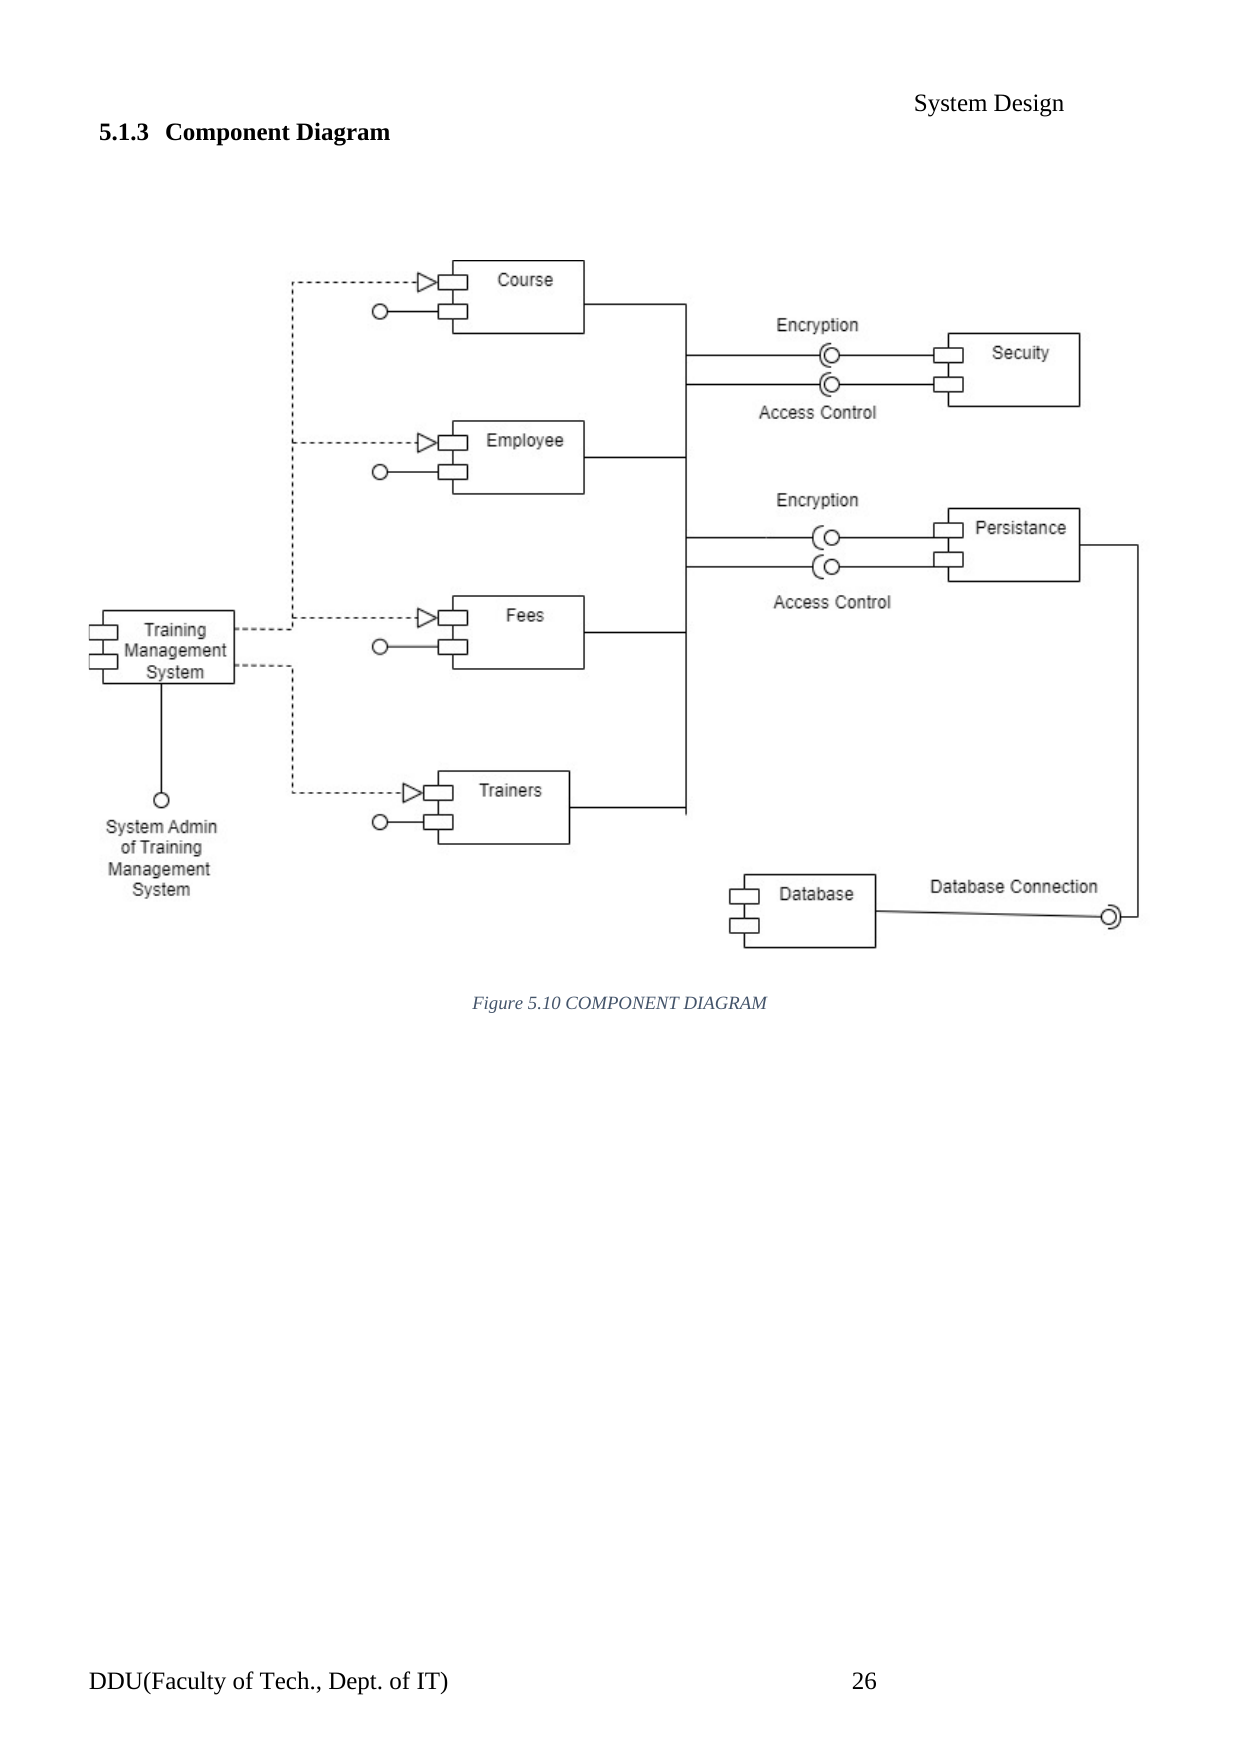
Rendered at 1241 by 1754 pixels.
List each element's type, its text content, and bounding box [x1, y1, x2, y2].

picture [88, 260, 1152, 950]
subtitle Component Diagram [99, 117, 1152, 145]
